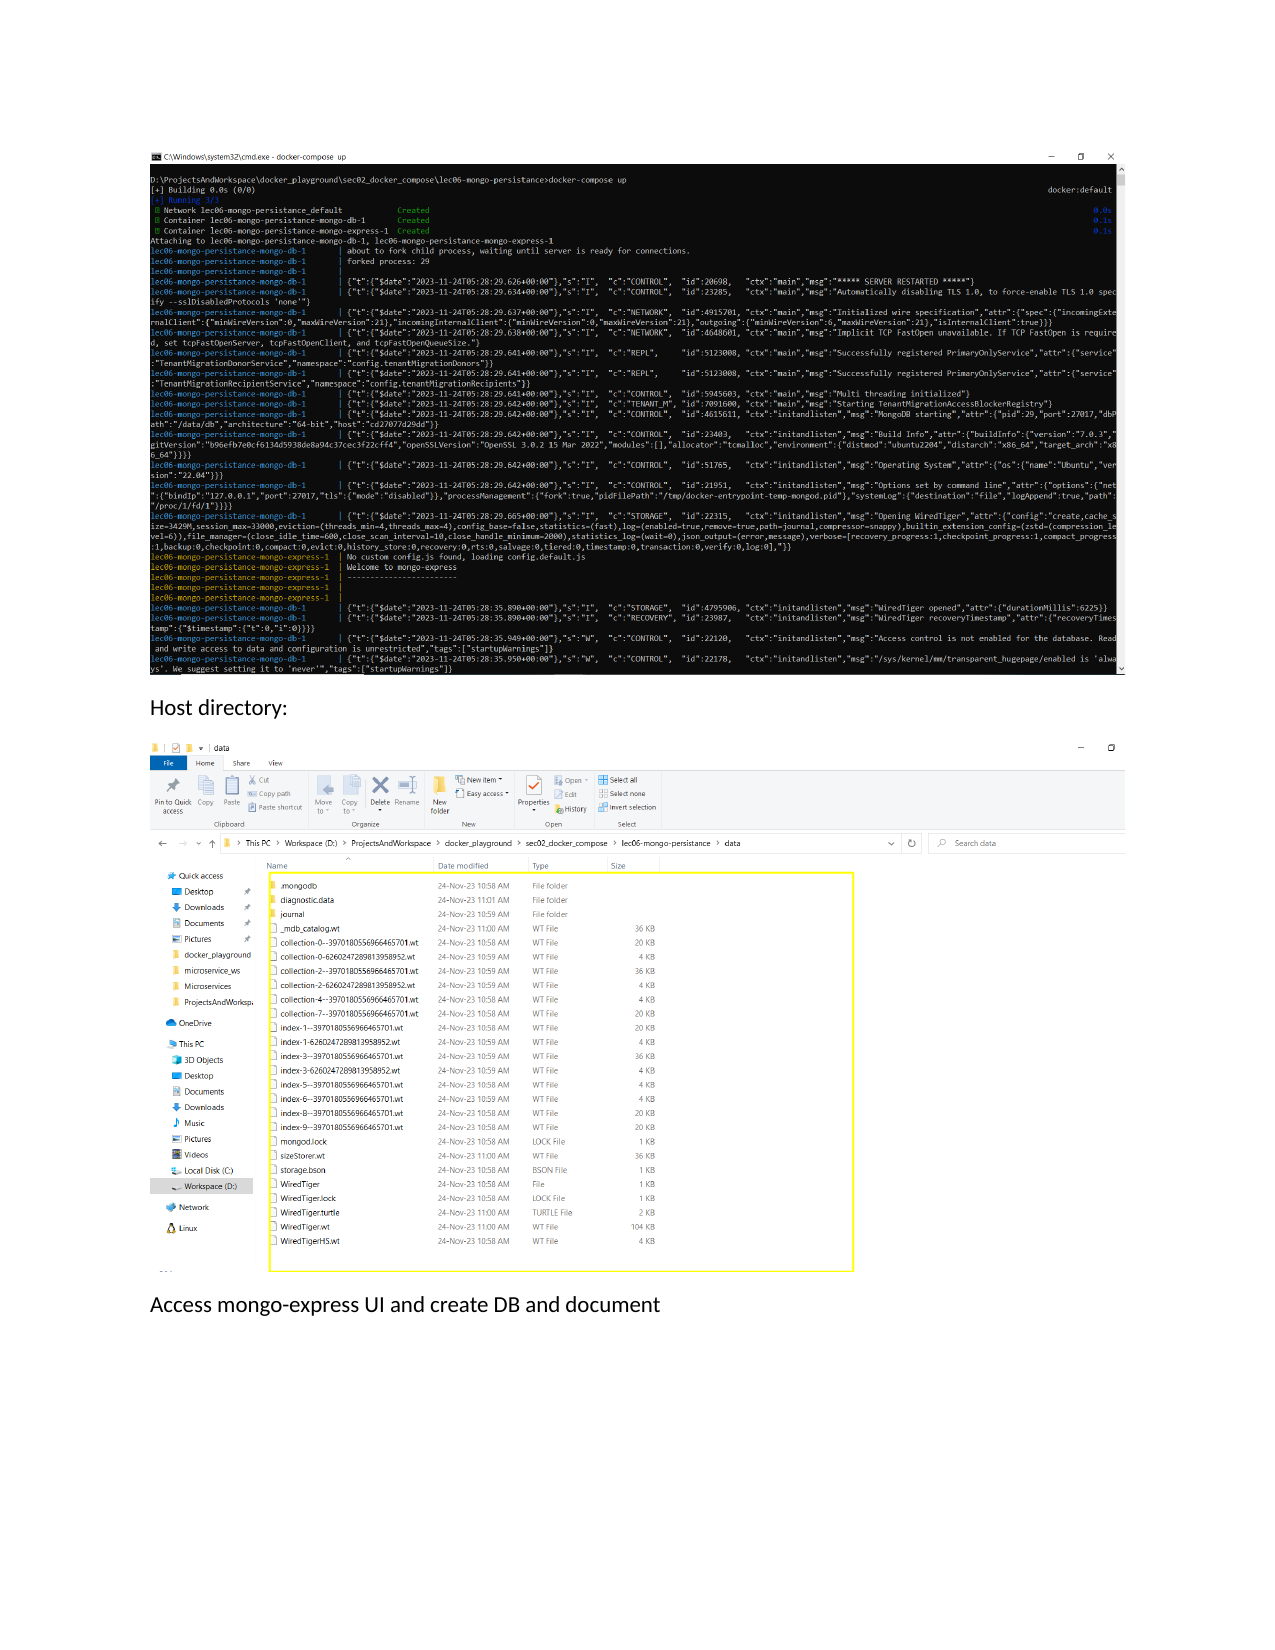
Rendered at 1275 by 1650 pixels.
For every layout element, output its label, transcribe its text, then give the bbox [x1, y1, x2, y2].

picture [150, 150, 1125, 675]
text Access mongo-express UI and create DB and document [150, 1290, 1125, 1318]
text Host directory: [150, 693, 1125, 721]
picture [150, 740, 1125, 1272]
